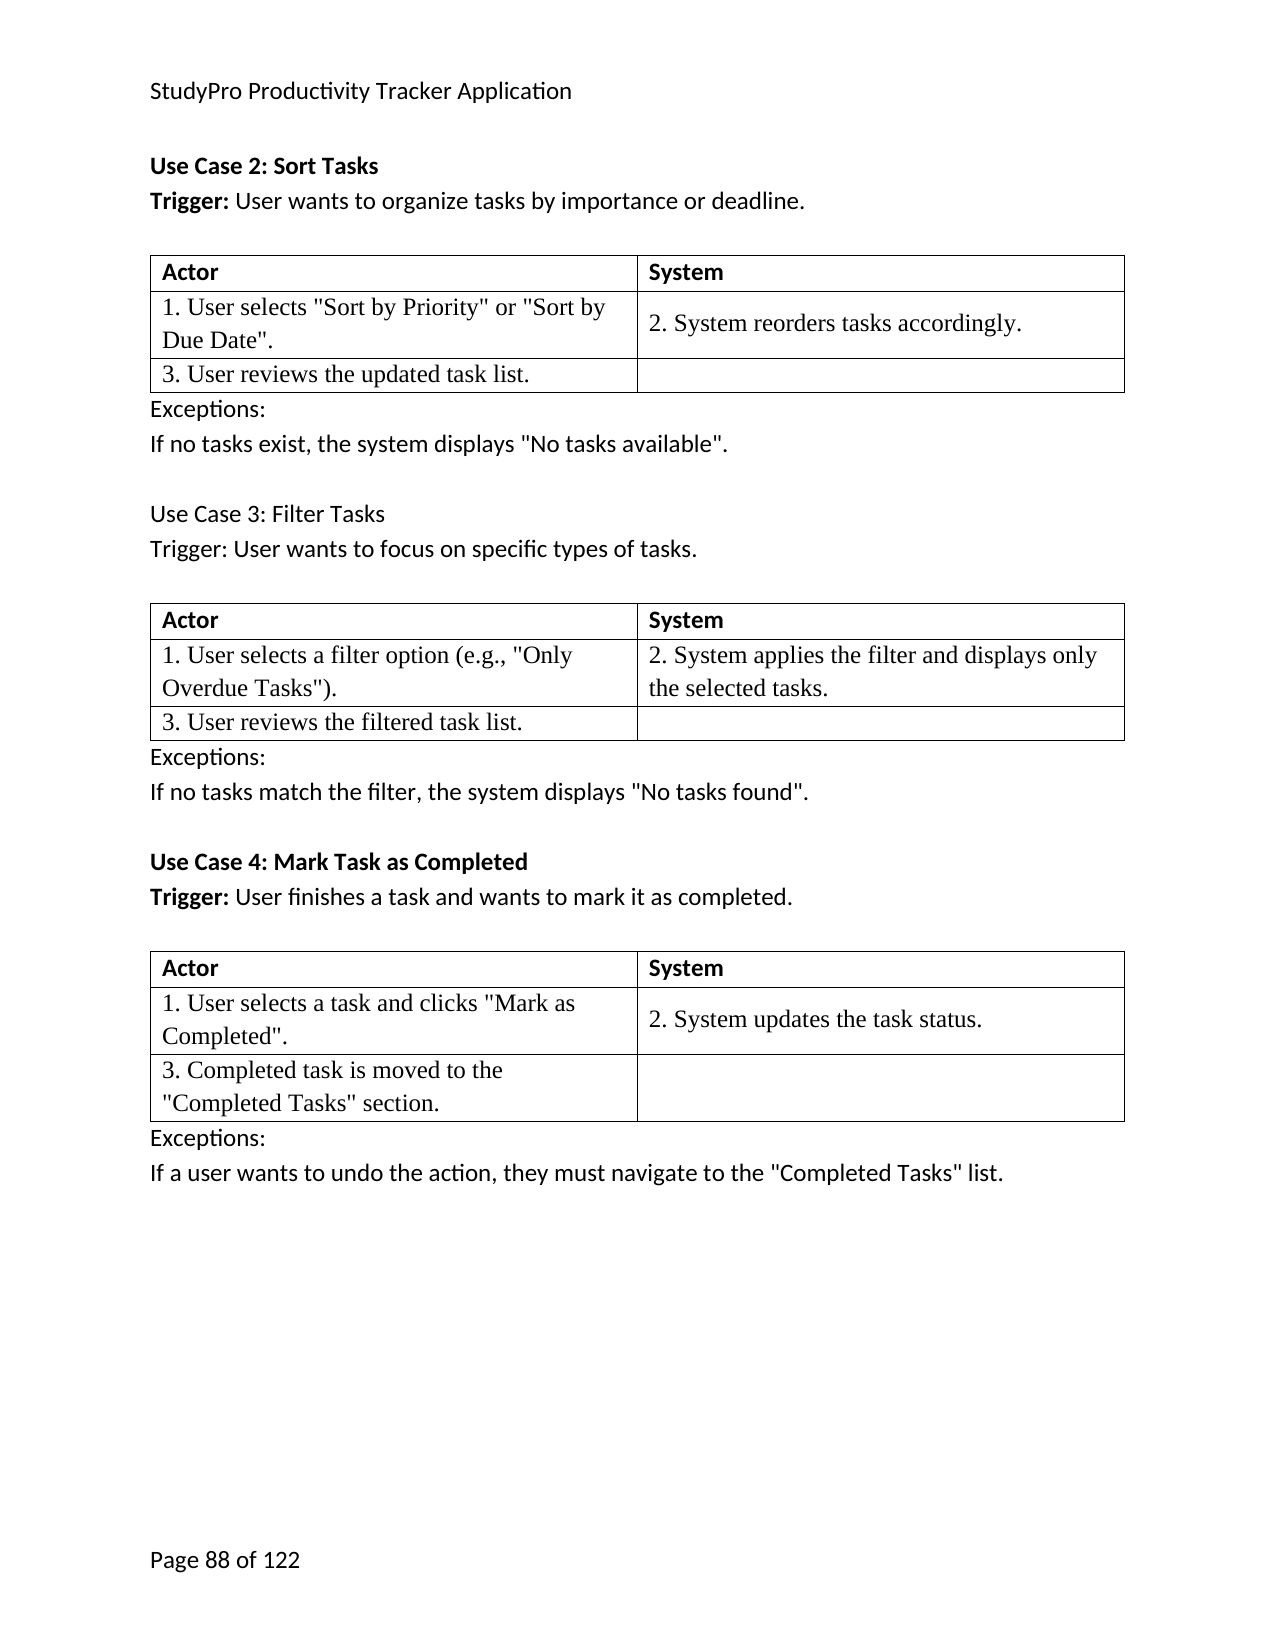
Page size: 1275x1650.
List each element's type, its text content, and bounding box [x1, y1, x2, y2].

table_header Actor [151, 256, 637, 291]
text Trigger: User finishes a task and wants to mark it as completed. [150, 881, 1125, 912]
table_cell [638, 1055, 1124, 1121]
table_cell 1. User selects a task and clicks "Mark as Completed". [151, 988, 637, 1054]
table_cell 2. System reorders tasks accordingly. [638, 292, 1124, 358]
text Exceptions: [150, 393, 1125, 423]
text Use Case 3: Filter Tasks [150, 498, 1125, 528]
text If no tasks match the filter, the system displays "No tasks found". [150, 776, 1125, 807]
table_cell 3. Completed task is moved to the "Completed Tasks" section. [151, 1055, 637, 1121]
table_cell 2. System updates the task status. [638, 988, 1124, 1054]
text Trigger: User wants to organize tasks by importance or deadline. [150, 185, 1125, 216]
text Trigger: User wants to focus on specific types of tasks. [150, 533, 1125, 563]
table_cell [638, 707, 1124, 740]
table_cell 3. User reviews the filtered task list. [151, 707, 637, 740]
table_header Actor [151, 604, 637, 639]
text If a user wants to undo the action, they must navigate to the "Completed Tasks" list. [150, 1157, 1125, 1188]
text Use Case 2: Sort Tasks [150, 150, 1125, 181]
table_header System [638, 256, 1124, 291]
table_cell [638, 359, 1124, 392]
table_header System [638, 952, 1124, 987]
table_cell 1. User selects a filter option (e.g., "Only Overdue Tasks"). [151, 640, 637, 706]
table_header System [638, 604, 1124, 639]
text If no tasks exist, the system displays "No tasks available". [150, 428, 1125, 458]
table_cell 2. System applies the filter and displays only the selected tasks. [638, 640, 1124, 706]
text Exceptions: [150, 1122, 1125, 1153]
table_header Actor [151, 952, 637, 987]
text Use Case 4: Mark Task as Completed [150, 846, 1125, 877]
text Exceptions: [150, 741, 1125, 772]
table_cell 1. User selects "Sort by Priority" or "Sort by Due Date". [151, 292, 637, 358]
table_cell 3. User reviews the updated task list. [151, 359, 637, 392]
